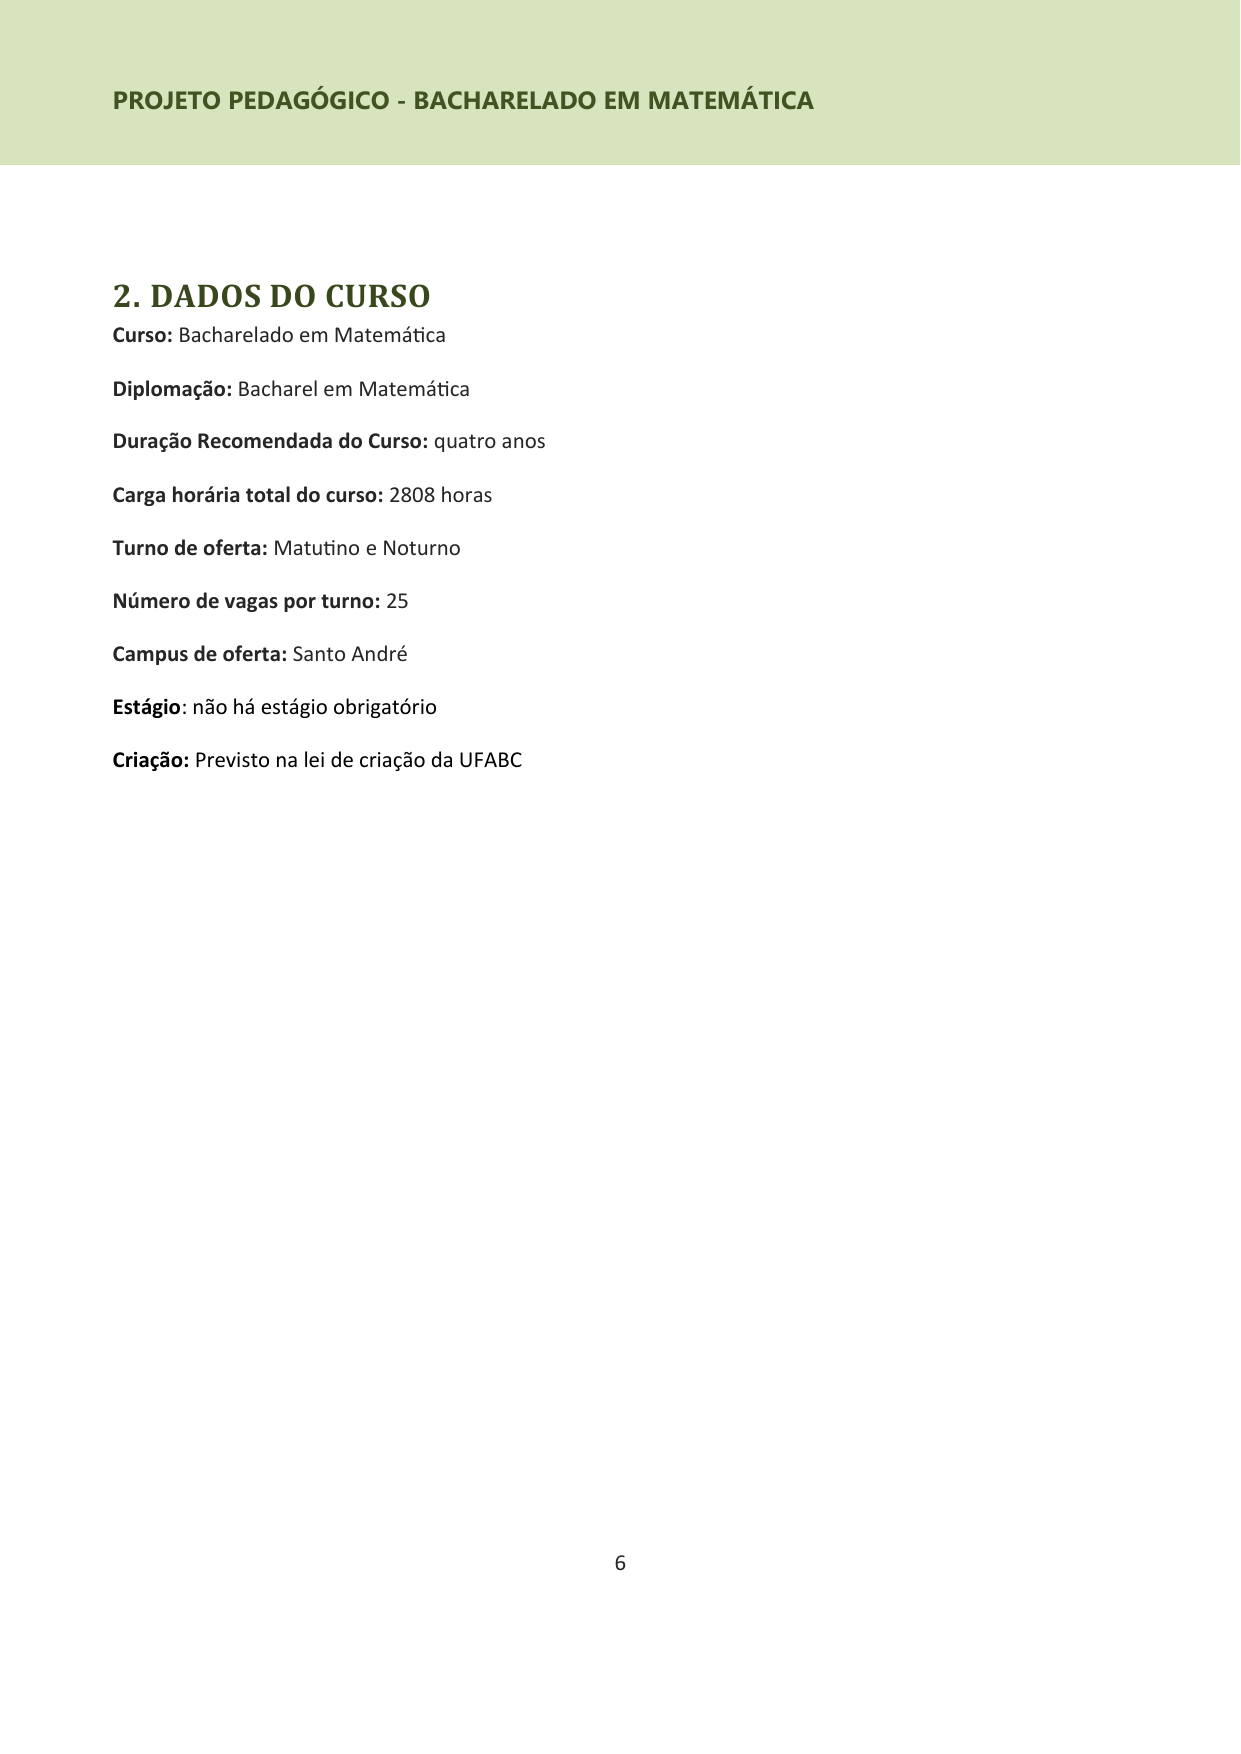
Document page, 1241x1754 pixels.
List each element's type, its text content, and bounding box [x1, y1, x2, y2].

text Diplomação: Bacharel em Matemática [112, 374, 1128, 402]
text Duração Recomendada do Curso: quatro anos [112, 427, 1128, 455]
text Estágio: não há estágio obrigatório [112, 692, 1128, 720]
text Curso: Bacharelado em Matemática [112, 321, 1128, 349]
text Carga horária total do curso: 2808 horas [112, 480, 1128, 508]
text Criação: Previsto na lei de criação da UFABC [112, 745, 1128, 773]
subtitle DADOS DO CURSO [112, 276, 1128, 315]
text Campus de oferta: Santo André [112, 639, 1128, 667]
text Turno de oferta: Matutino e Noturno [112, 533, 1128, 561]
text Número de vagas por turno: 25 [112, 586, 1128, 614]
